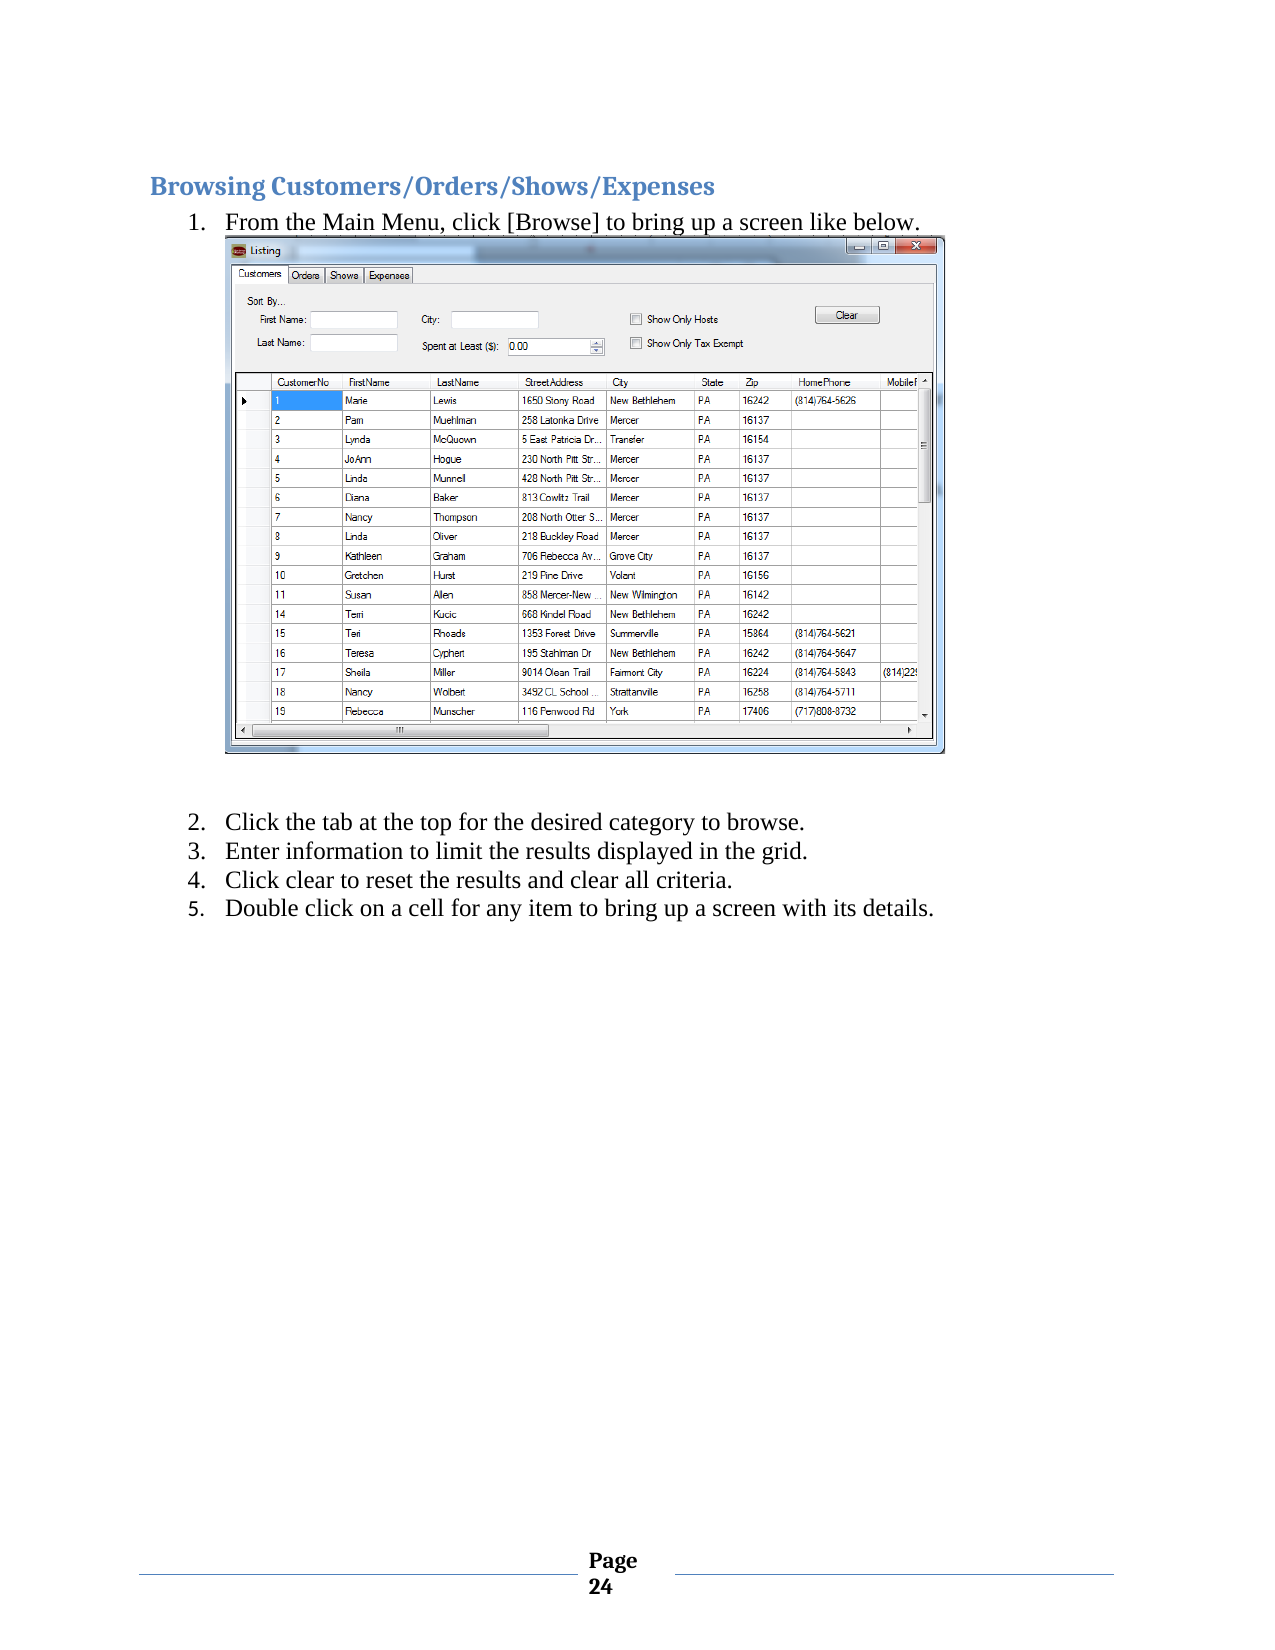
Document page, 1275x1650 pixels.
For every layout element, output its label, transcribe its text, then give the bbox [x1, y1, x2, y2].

subtitle Browsing Customers/Orders/Shows/Expenses [150, 171, 1125, 202]
list Click clear to reset the results and clear all criteria. [187, 865, 1125, 893]
picture [225, 235, 946, 754]
list Enter information to limit the results displayed in the grid. [187, 836, 1125, 865]
list Click the tab at the top for the desired category to browse. [187, 807, 1125, 836]
list Double click on a cell for any item to bring up a screen with its details. [187, 893, 1125, 922]
